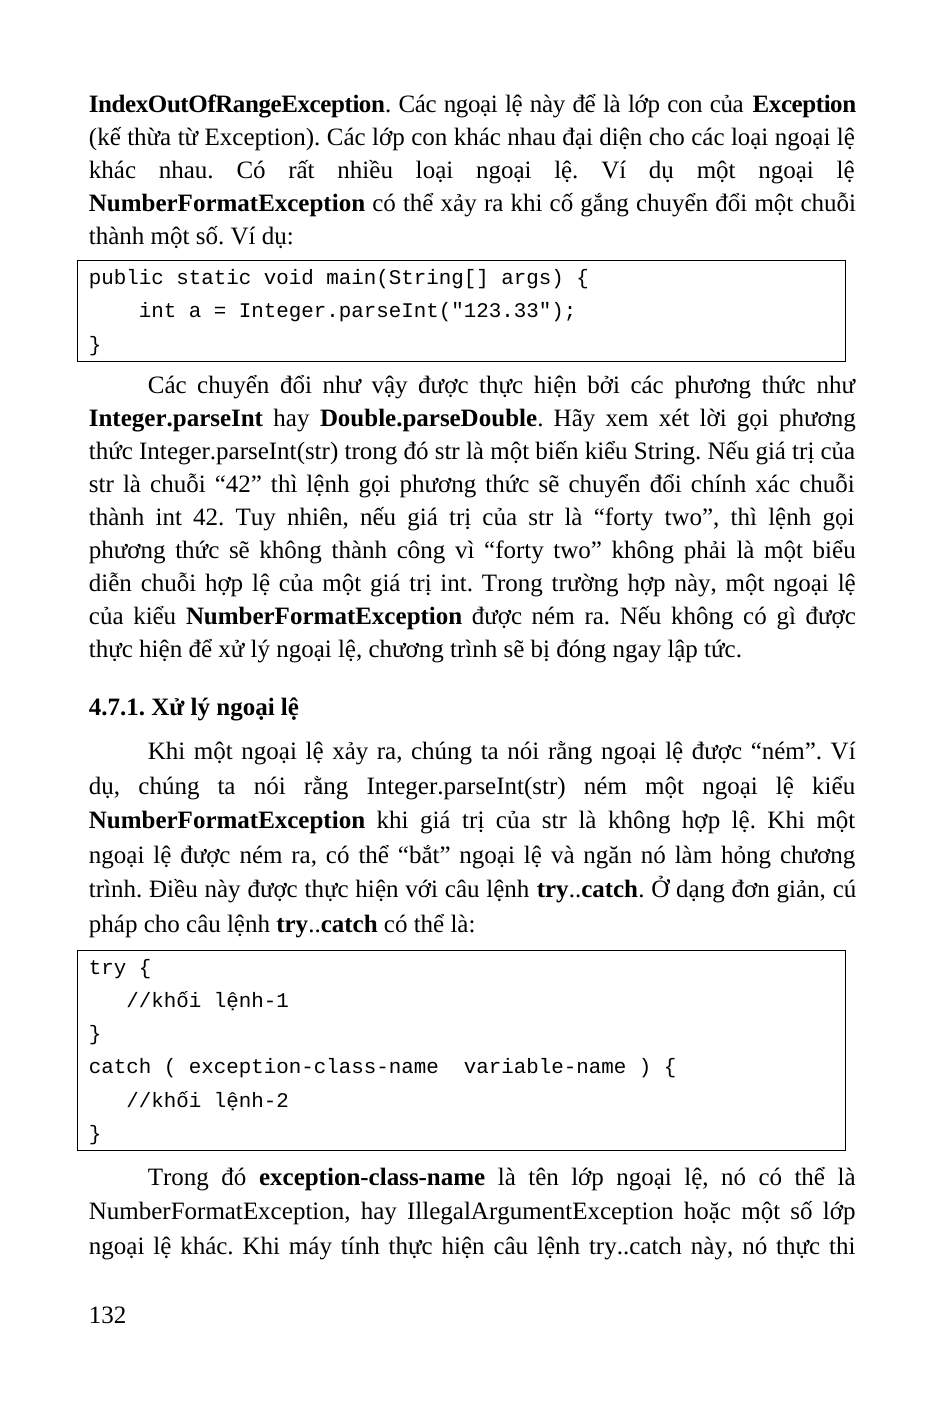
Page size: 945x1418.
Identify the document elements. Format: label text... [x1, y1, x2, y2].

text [89, 89, 856, 249]
text Các chuyển đổi như vậy được thực hiện bởi các phương thức như Integer.parseInt hay Double.parseDouble. Hãy xem xét lời gọi phương thức Integer.parseInt(str) trong đó str là một biến kiểu String. Nếu giá trị của str là chuỗi “42” thì lệnh gọi phương thức sẽ chuyển đổi chính xác chuỗi thành int 42. Tuy nhiên, nếu giá trị của str là “forty two”, thì lệnh gọi phương thức sẽ không thành công vì “forty two” không phải là một biểu diễn chuỗi hợp lệ của một giá trị int. Trong trường hợp này, một ngoại lệ của kiểu NumberFormatException được ném ra. Nếu không có gì được thực hiện để xử lý ngoại lệ, chương trình sẽ bị đóng ngay lập tức. [89, 370, 856, 663]
text Khi một ngoại lệ xảy ra, chúng ta nói rằng ngoại lệ được “ném”. Ví dụ, chúng ta nói rằng Integer.parseInt(str) ném một ngoại lệ kiểu NumberFormatException khi giá trị của str là không hợp lệ. Khi một ngoại lệ được ném ra, có thể “bắt” ngoại lệ và ngăn nó làm hỏng chương trình. Điều này được thực hiện với câu lệnh try..catch. Ở dạng đơn giản, cú pháp cho câu lệnh try..catch có thể là: [89, 737, 856, 938]
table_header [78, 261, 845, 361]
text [89, 1162, 856, 1259]
subtitle 4.7.1. Xử lý ngoại lệ [89, 692, 856, 721]
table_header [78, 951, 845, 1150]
